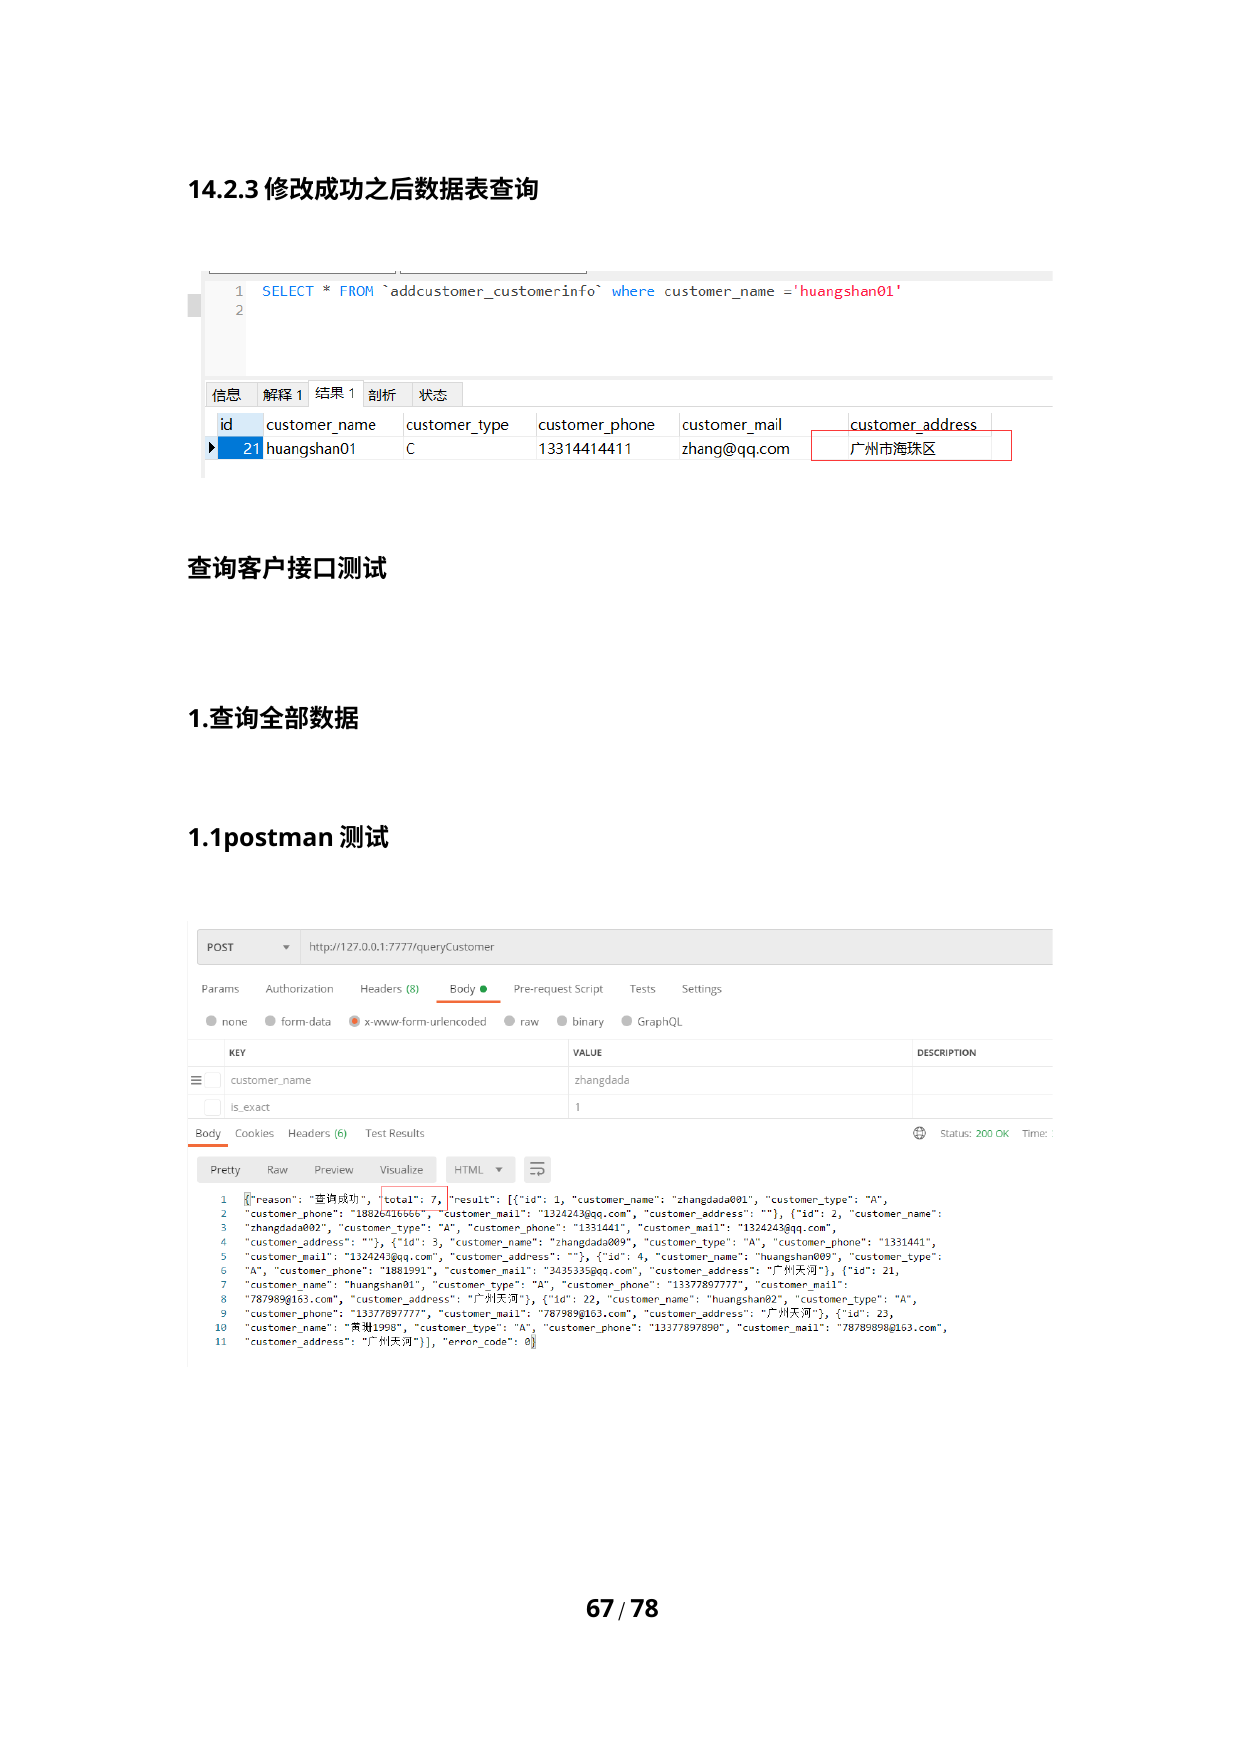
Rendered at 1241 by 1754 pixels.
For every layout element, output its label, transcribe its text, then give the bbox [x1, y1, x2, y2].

picture [187, 921, 1053, 1367]
subtitle 14.2.3修改成功之后数据表查询 [187, 156, 1053, 221]
picture [187, 271, 1053, 478]
subtitle 查询客户接口测试 [187, 534, 1053, 599]
subtitle 1.1postman测试 [187, 803, 1053, 868]
subtitle 1.查询全部数据 [187, 684, 1053, 749]
